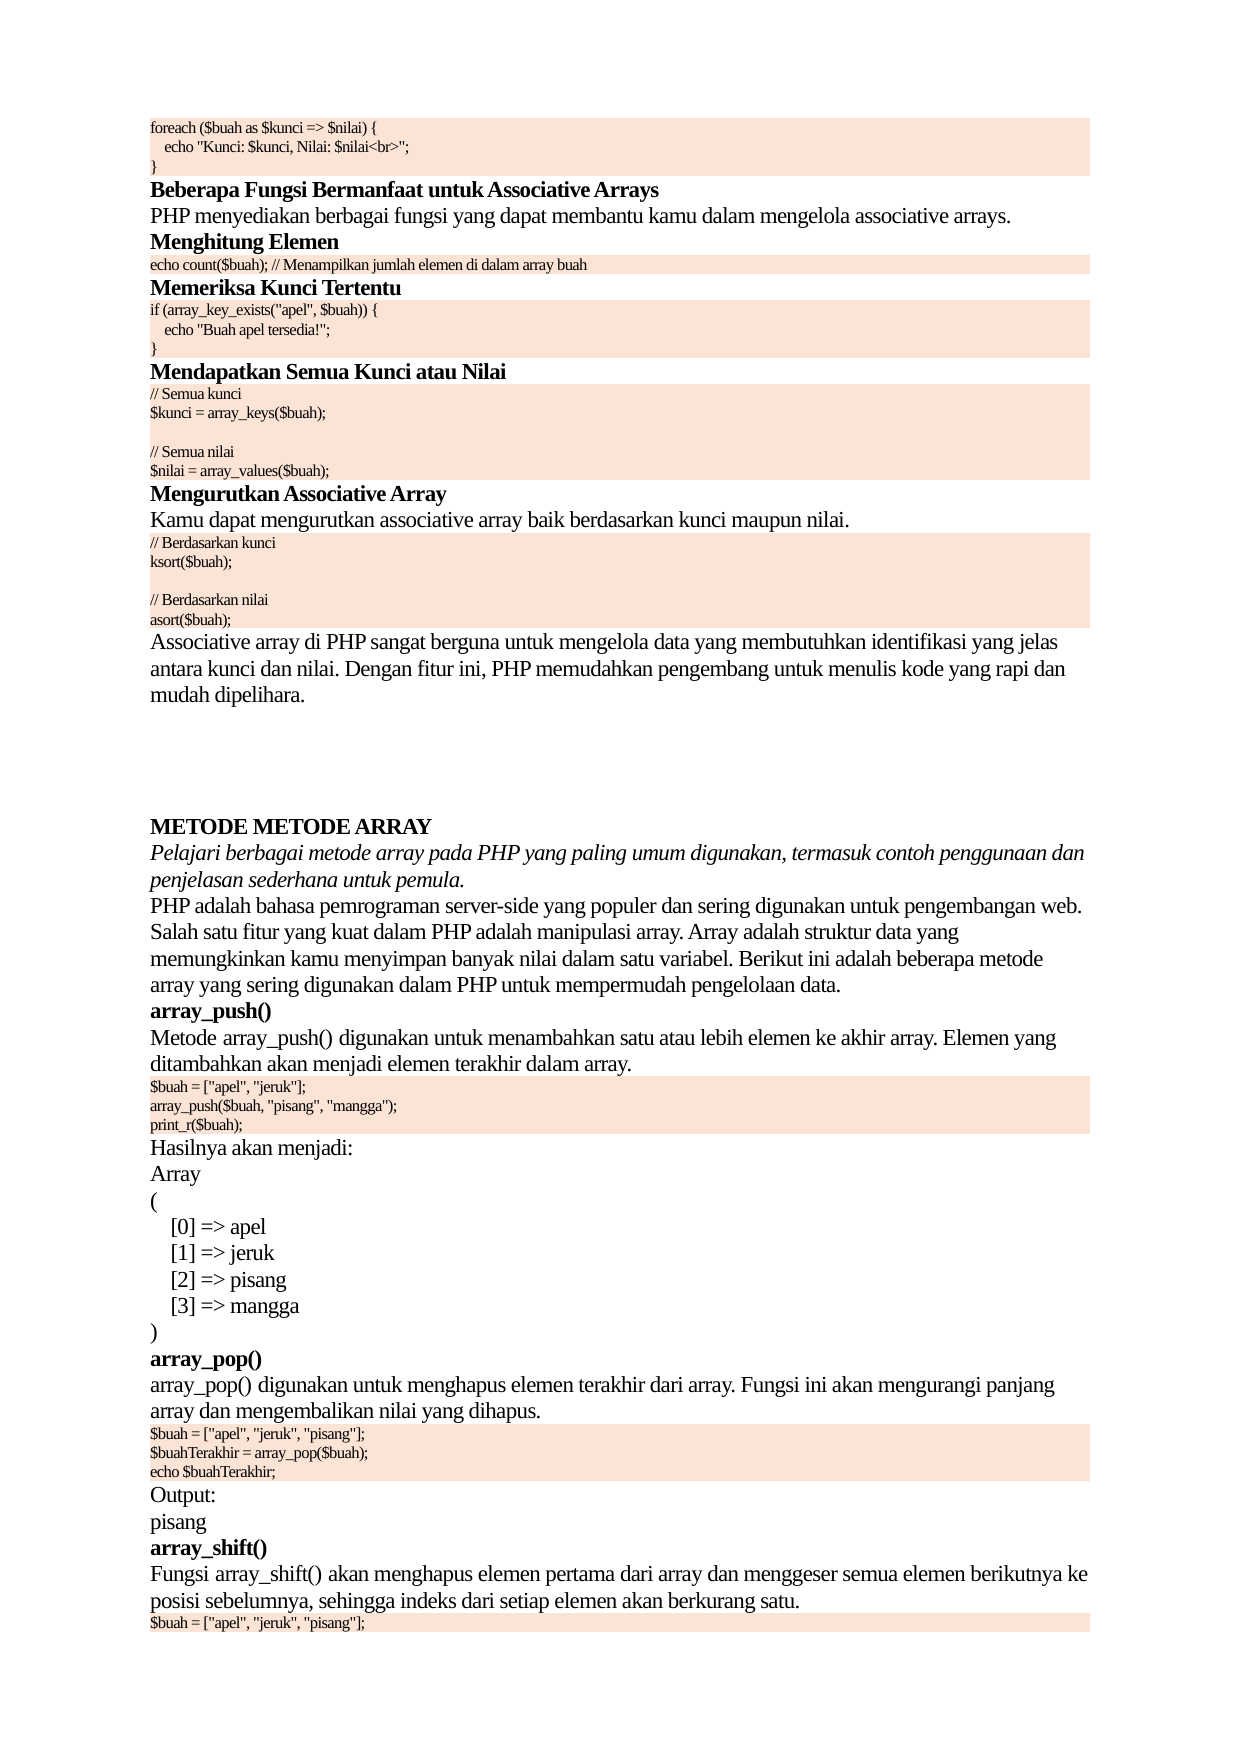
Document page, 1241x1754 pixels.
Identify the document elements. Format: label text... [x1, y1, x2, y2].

text array_shift() [150, 1534, 1090, 1560]
text array_push() [150, 997, 1090, 1024]
text ) [150, 1318, 1090, 1345]
text [1] => jeruk [150, 1239, 1090, 1266]
text if (array_key_exists("apel", $buah)) { [150, 300, 1090, 319]
text Array [150, 1160, 1090, 1187]
text array_pop() digunakan untuk menghapus elemen terakhir dari array. Fungsi ini akan mengurangi panjang array dan mengembalikan nilai yang dihapus. [150, 1371, 1090, 1424]
text $buahTerakhir = array_pop($buah); [150, 1443, 1090, 1462]
text Pelajari berbagai metode array pada PHP yang paling umum digunakan, termasuk contoh penggunaan dan penjelasan sederhana untuk pemula. [150, 839, 1090, 892]
text ksort($buah); [150, 552, 1090, 571]
text Fungsi array_shift() akan menghapus elemen pertama dari array dan menggeser semua elemen berikutnya ke posisi sebelumnya, sehingga indeks dari setiap elemen akan berkurang satu. [150, 1560, 1090, 1613]
text echo $buahTerakhir; [150, 1462, 1090, 1481]
text Beberapa Fungsi Bermanfaat untuk Associative Arrays [150, 176, 1090, 202]
text // Berdasarkan kunci [150, 533, 1090, 552]
text Mendapatkan Semua Kunci atau Nilai [150, 358, 1090, 384]
text } [150, 338, 1090, 358]
text echo "Buah apel tersedia!"; [150, 319, 1090, 338]
text // Semua kunci [150, 384, 1090, 403]
text Metode array_push() digunakan untuk menambahkan satu atau lebih elemen ke akhir array. Elemen yang ditambahkan akan menjadi elemen terakhir dalam array. [150, 1024, 1090, 1076]
text PHP adalah bahasa pemrograman server-side yang populer dan sering digunakan untuk pengembangan web. Salah satu fitur yang kuat dalam PHP adalah manipulasi array. Array adalah struktur data yang memungkinkan kamu menyimpan banyak nilai dalam satu variabel. Berikut ini adalah beberapa metode array yang sering digunakan dalam PHP untuk mempermudah pengelolaan data. [150, 892, 1090, 997]
text Memeriksa Kunci Tertentu [150, 274, 1090, 300]
text // Semua nilai [150, 442, 1090, 461]
text asort($buah); [150, 609, 1090, 628]
text foreach ($buah as $kunci => $nilai) { [150, 118, 1090, 137]
text [3] => mangga [150, 1292, 1090, 1318]
text pisang [150, 1508, 1090, 1534]
text array_push($buah, "pisang", "mangga"); [150, 1096, 1090, 1115]
text Menghitung Elemen [150, 228, 1090, 255]
text PHP menyediakan berbagai fungsi yang dapat membantu kamu dalam mengelola associative arrays. [150, 202, 1090, 228]
text Hasilnya akan menjadi: [150, 1134, 1090, 1160]
text print_r($buah); [150, 1115, 1090, 1134]
text [2] => pisang [150, 1266, 1090, 1292]
text Output: [150, 1481, 1090, 1508]
text array_pop() [150, 1345, 1090, 1371]
text ( [150, 1187, 1090, 1213]
text $kunci = array_keys($buah); [150, 403, 1090, 422]
text echo "Kunci: $kunci, Nilai: $nilai<br>"; [150, 137, 1090, 156]
text [0] => apel [150, 1213, 1090, 1239]
text $buah = ["apel", "jeruk", "pisang"]; [150, 1613, 1090, 1632]
text METODE METODE ARRAY [150, 813, 1090, 839]
text Kamu dapat mengurutkan associative array baik berdasarkan kunci maupun nilai. [150, 506, 1090, 533]
text Associative array di PHP sangat berguna untuk mengelola data yang membutuhkan identifikasi yang jelas antara kunci dan nilai. Dengan fitur ini, PHP memudahkan pengembang untuk menulis kode yang rapi dan mudah dipelihara. [150, 628, 1090, 707]
text echo count($buah); // Menampilkan jumlah elemen di dalam array buah [150, 255, 1090, 274]
text } [150, 156, 1090, 176]
text $buah = ["apel", "jeruk", "pisang"]; [150, 1424, 1090, 1443]
text // Berdasarkan nilai [150, 590, 1090, 609]
text Mengurutkan Associative Array [150, 480, 1090, 506]
text $nilai = array_values($buah); [150, 461, 1090, 480]
text $buah = ["apel", "jeruk"]; [150, 1076, 1090, 1096]
